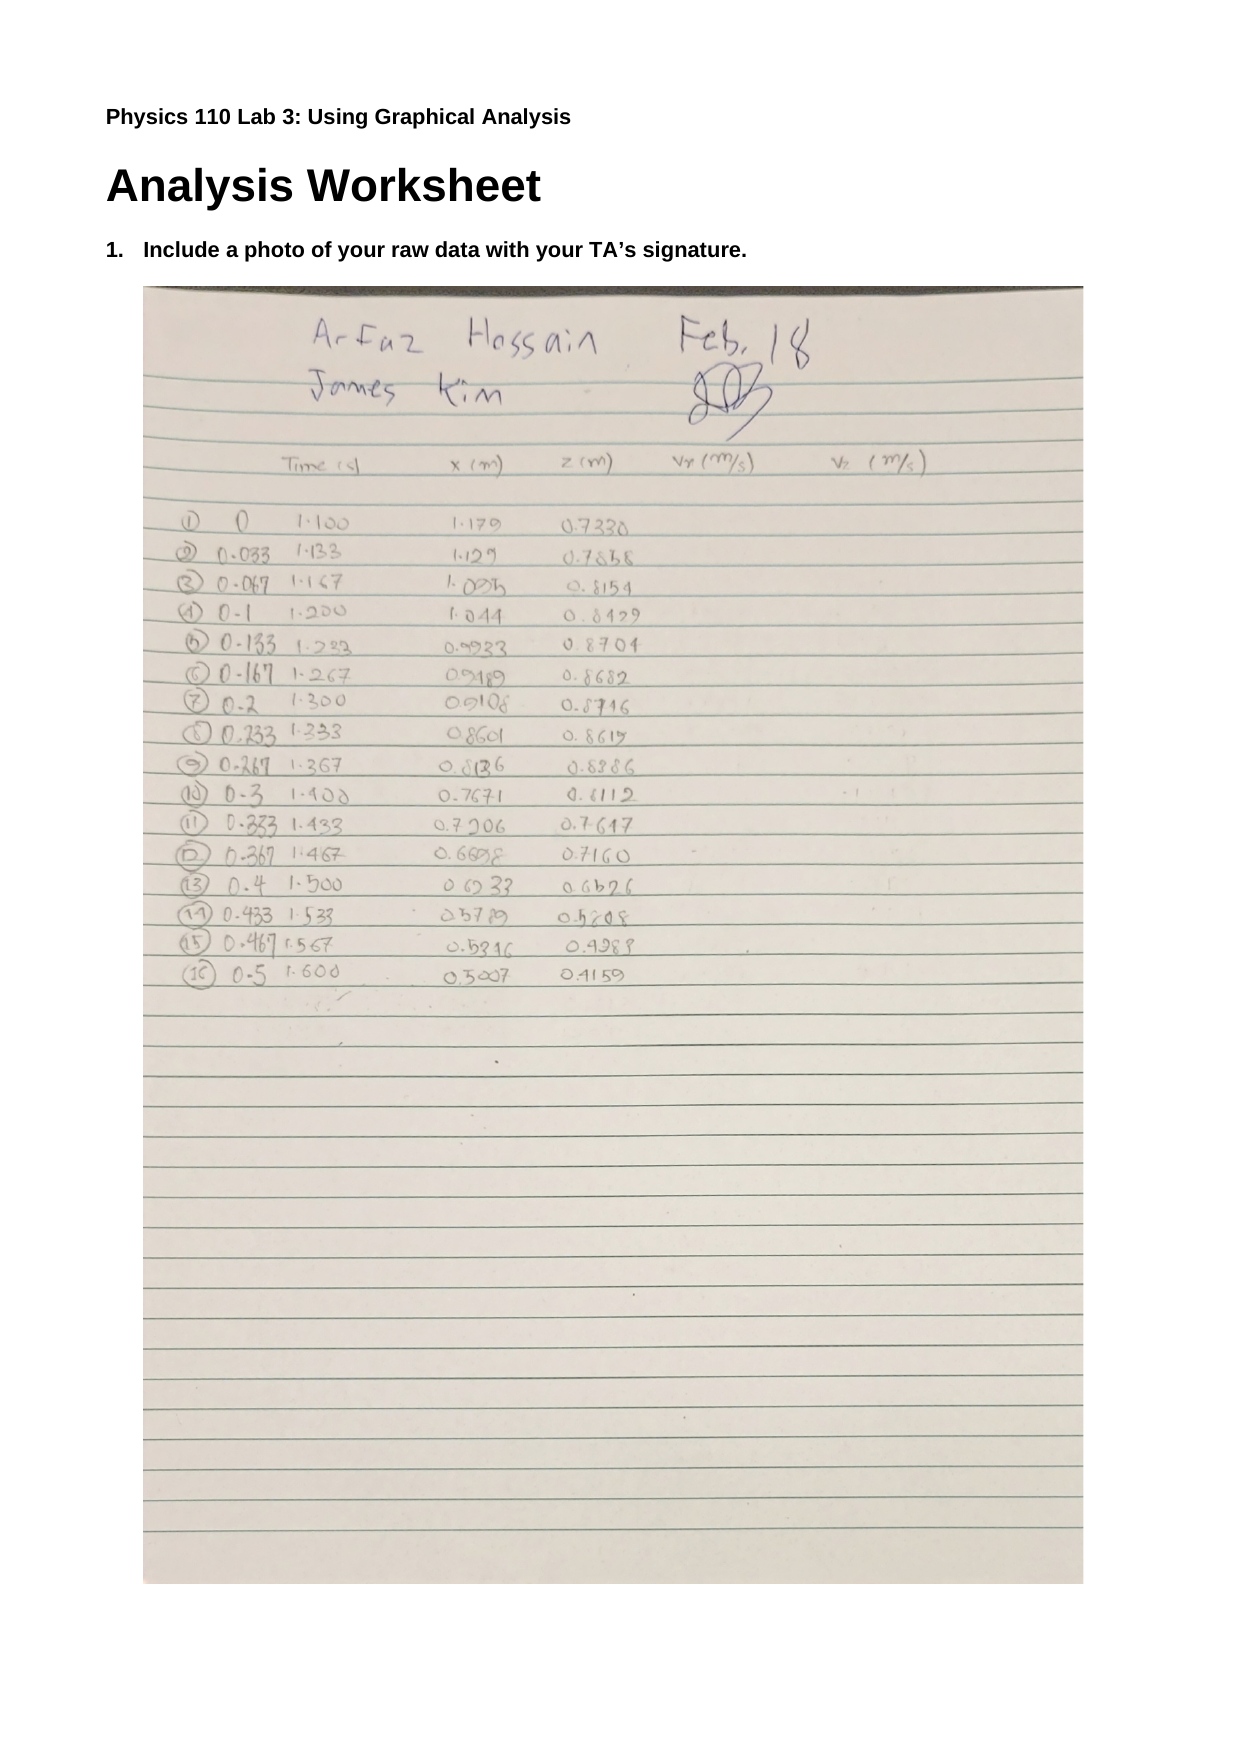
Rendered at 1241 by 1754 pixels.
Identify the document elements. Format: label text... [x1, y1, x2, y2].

list Include a photo of your raw data with your TA’s signature. [106, 236, 1154, 262]
picture [143, 286, 1084, 1584]
text Analysis Worksheet [106, 158, 1090, 211]
